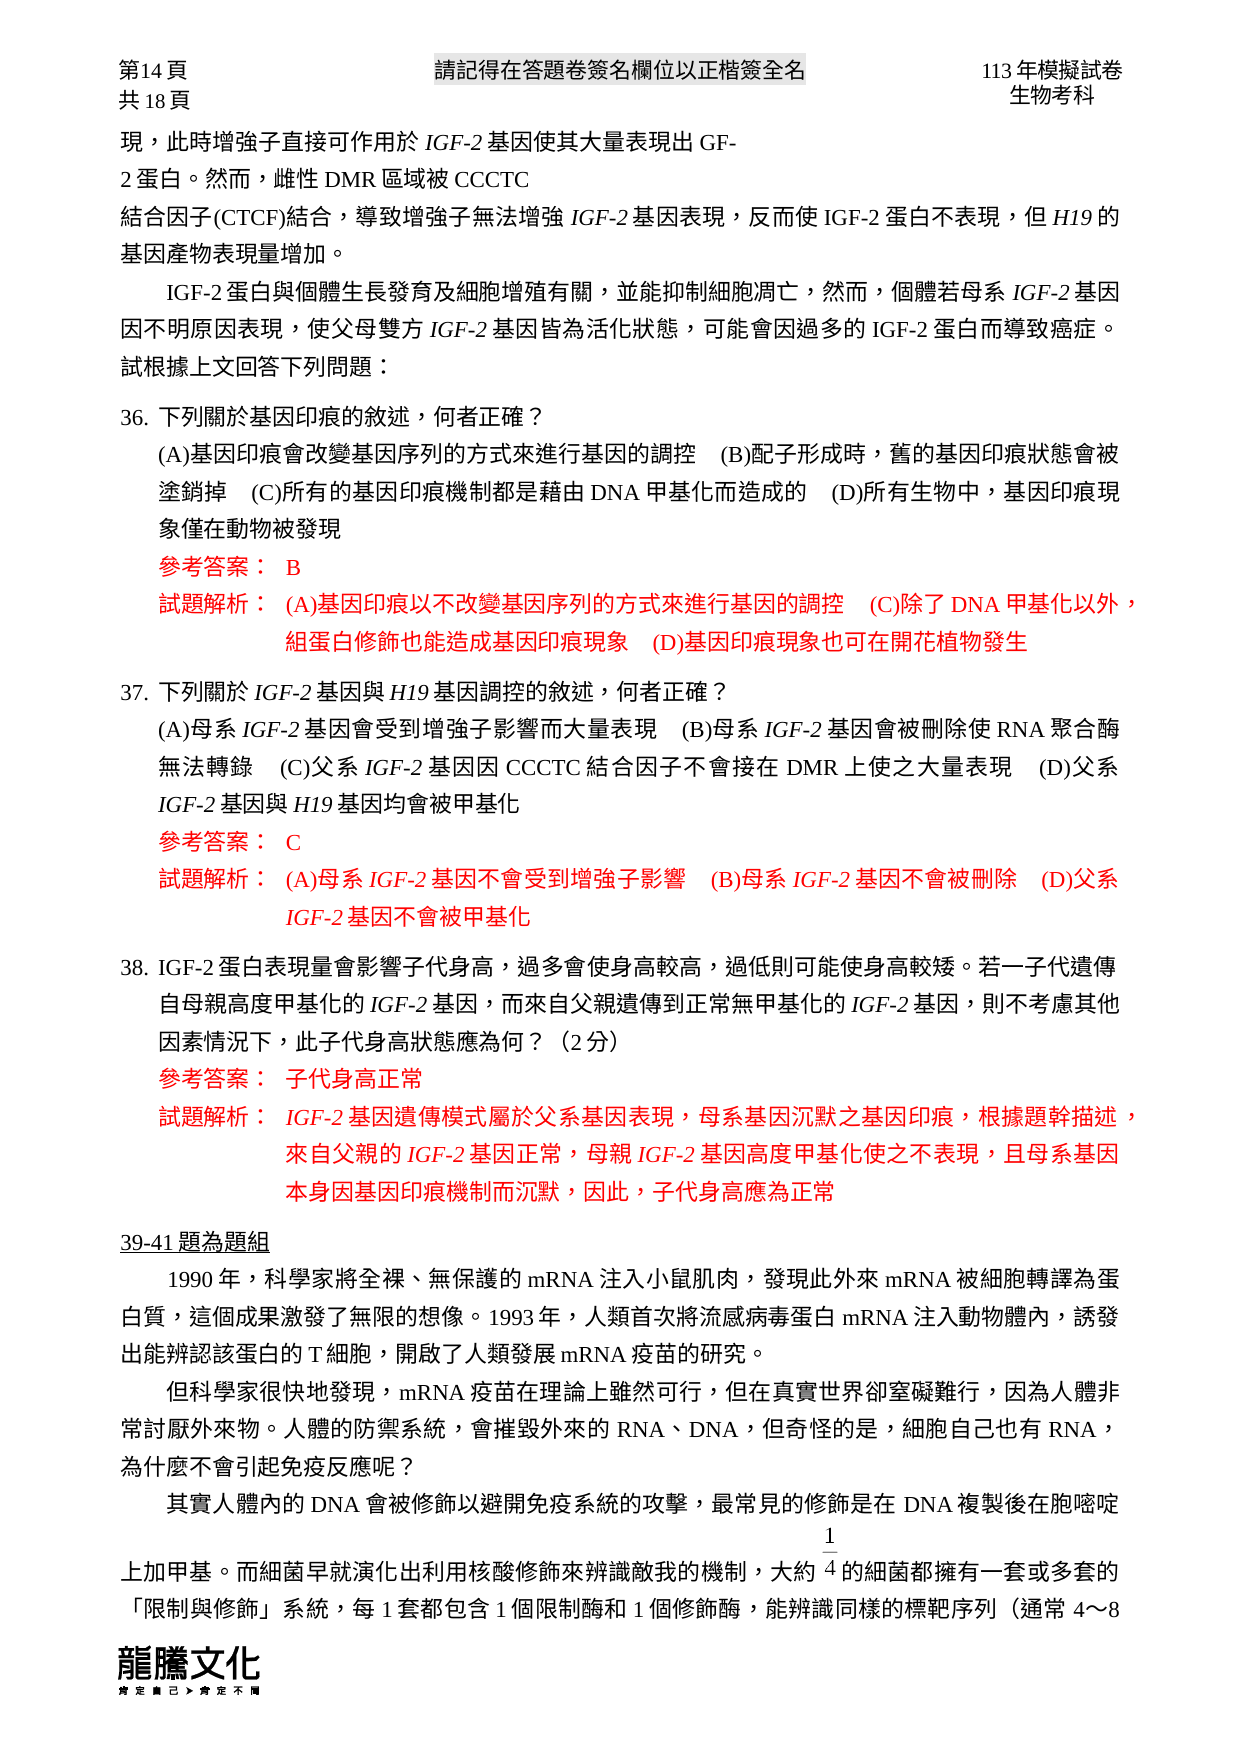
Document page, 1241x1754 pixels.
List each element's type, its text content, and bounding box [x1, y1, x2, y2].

text 但科學家很快地發現，mRNA疫苗在理論上雖然可行，但在真實世界卻窒礙難行，因為人體非常討厭外來物。人體的防禦系統，會摧毀外來的RNA、DNA，但奇怪的是，細胞自己也有RNA，為什麼不會引起免疫反應呢？ [120, 1369, 1120, 1482]
text (A)基因印痕會改變基因序列的方式來進行基因的調控 (B)配子形成時，舊的基因印痕狀態會被塗銷掉 (C)所有的基因印痕機制都是藉由DNA甲基化而造成的 (D)所有生物中，基因印痕現象僅在動物被發現 [158, 432, 1120, 544]
text 1990年，科學家將全裸、無保護的mRNA注入小鼠肌肉，發現此外來mRNA被細胞轉譯為蛋白質，這個成果激發了無限的想像。1993年，人類首次將流感病毒蛋白mRNA注入動物體內，誘發出能辨認該蛋白的T細胞，開啟了人類發展mRNA疫苗的研究。 [120, 1257, 1120, 1369]
text 參考答案： C [158, 819, 1120, 857]
text 參考答案： B [158, 544, 1120, 582]
text (A)母系IGF-2基因會受到增強子影響而大量表現 (B)母系IGF-2基因會被刪除使RNA聚合酶無法轉錄 (C)父系IGF-2基因因CCCTC結合因子不會接在DMR上使之大量表現 (D)父系IGF-2基因與H19基因均會被甲基化 [158, 707, 1120, 819]
text 參考答案： 子代身高正常 [158, 1057, 1120, 1094]
text IGF-2蛋白與個體生長發育及細胞增殖有關，並能抑制細胞凋亡，然而，個體若母系IGF-2基因因不明原因表現，使父母雙方IGF-2基因皆為活化狀態，可能會因過多的IGF-2蛋白而導致癌症。試根據上文回答下列問題： [120, 269, 1120, 382]
text 試題解析： (A)母系IGF-2基因不會受到增強子影響 (B)母系IGF-2基因不會被刪除 (D)父系IGF-2基因不會被甲基化 [158, 857, 1120, 932]
text 38. IGF-2蛋白表現量會影響子代身高，過多會使身高較高，過低則可能使身高較矮。若一子代遺傳自母親高度甲基化的IGF-2基因，而來自父親遺傳到正常無甲基化的IGF-2基因，則不考慮其他因素情況下，此子代身高狀態應為何？（2分） [120, 944, 1120, 1057]
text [120, 119, 736, 194]
text 試題解析： (A)基因印痕以不改變基因序列的方式來進行基因的調控 (C)除了DNA甲基化以外，組蛋白修飾也能造成基因印痕現象 (D)基因印痕現象也可在開花植物發生 [158, 582, 1120, 657]
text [120, 1482, 1120, 1624]
text 試題解析： IGF-2基因遺傳模式屬於父系基因表現，母系基因沉默之基因印痕，根據題幹描述，來自父親的IGF-2基因正常，母親IGF-2基因高度甲基化使之不表現，且母系基因本身因基因印痕機制而沉默，因此，子代身高應為正常 [158, 1094, 1120, 1207]
text 36. 下列關於基因印痕的敘述，何者正確？ [120, 394, 1120, 432]
text 39-41題為題組 [120, 1219, 1120, 1257]
text 37. 下列關於IGF-2基因與H19基因調控的敘述，何者正確？ [120, 669, 1120, 707]
text 結合因子(CTCF)結合，導致增強子無法增強IGF-2基因表現，反而使IGF-2蛋白不表現，但H19的基因產物表現量增加。 [120, 194, 1120, 269]
